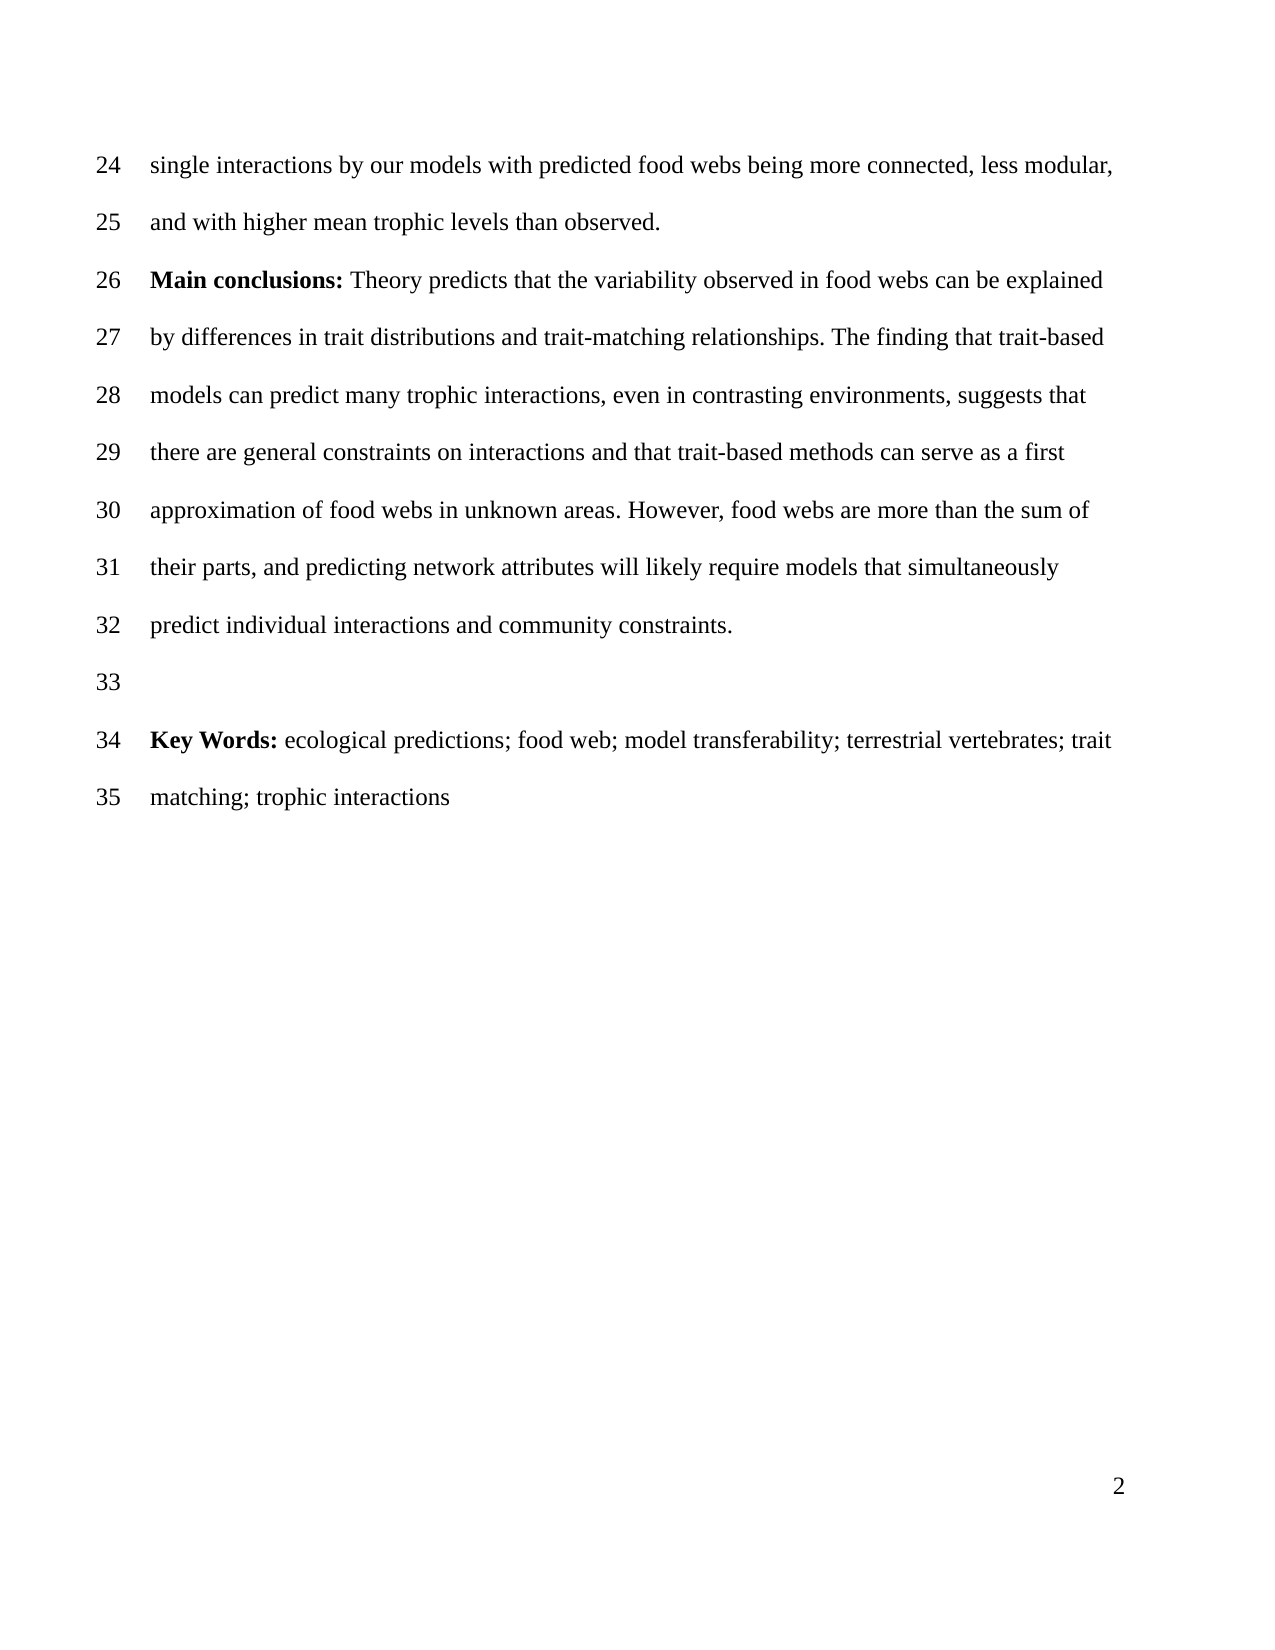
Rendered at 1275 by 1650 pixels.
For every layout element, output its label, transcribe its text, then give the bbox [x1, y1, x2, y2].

text Main conclusions: Theory predicts that the variability observed in food webs can be explained by differences in trait distributions and trait-matching relationships. However, food webs are more than the sum of their parts, and predicting [150, 265, 1125, 639]
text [150, 150, 1125, 236]
text Key Words: ecological predictions; food web; model transferability; terrestrial vertebrates; trait matching; trophic interactions [150, 725, 1125, 811]
